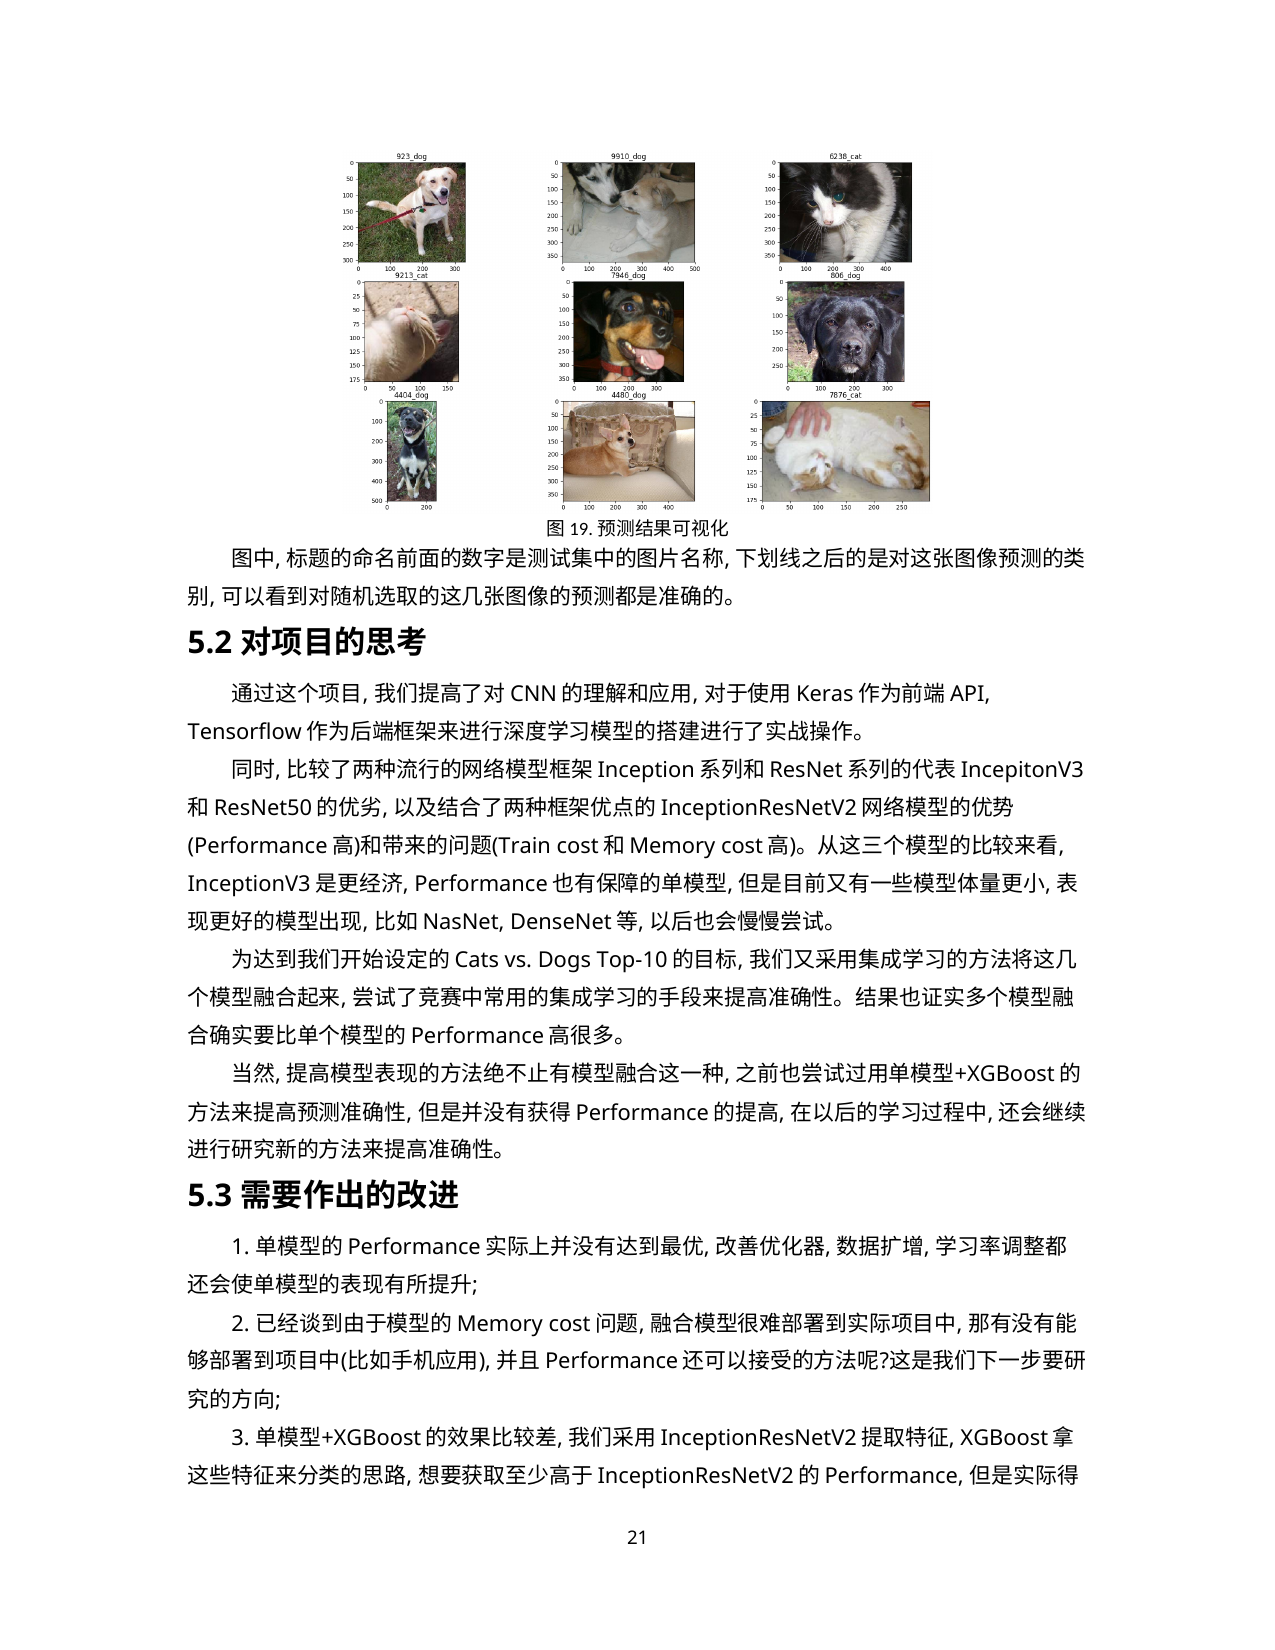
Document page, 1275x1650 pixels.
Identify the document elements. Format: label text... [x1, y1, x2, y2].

picture [341, 150, 934, 514]
text 当然, 提高模型表现的方法绝不止有模型融合这一种, 之前也尝试过用单模型+XGBoost的方法来提高预测准确性, 但是并没有获得Performance的提高, 在以后的学习过程中, 还会继续进行研究新的方法来提高准确性。 [187, 1056, 1087, 1164]
text 2. 已经谈到由于模型的Memory cost问题, 融合模型很难部署到实际项目中, 那有没有能够部署到项目中(比如手机应用), 并且Performance还可以接受的方法呢?这是我们下一步要研究的方向; [187, 1306, 1087, 1413]
text 图19. 预测结果可视化 [187, 514, 1087, 541]
text 1. 单模型的Performance实际上并没有达到最优, 改善优化器, 数据扩增, 学习率调整都还会使单模型的表现有所提升; [187, 1229, 1087, 1299]
subtitle 5.3 需要作出的改进 [187, 1170, 1087, 1216]
text 通过这个项目, 我们提高了对CNN的理解和应用, 对于使用Keras作为前端API, Tensorflow作为后端框架来进行深度学习模型的搭建进行了实战操作。 [187, 676, 1087, 746]
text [187, 1420, 1087, 1489]
subtitle 5.2 对项目的思考 [187, 617, 1087, 662]
text 同时, 比较了两种流行的网络模型框架Inception系列和ResNet系列的代表IncepitonV3和ResNet50的优劣, 以及结合了两种框架优点的InceptionResNetV2网络模型的优势(Performance高)和带来的问题(Train cost和Memory cost高)。从这三个模型的比较来看, InceptionV3是更经济, Performance也有保障的单模型, 但是目前又有一些模型体量更小, 表现更好的模型出现, 比如NasNet, DenseNet等, 以后也会慢慢尝试。 [187, 752, 1087, 936]
text 图中, 标题的命名前面的数字是测试集中的图片名称, 下划线之后的是对这张图像预测的类别, 可以看到对随机选取的这几张图像的预测都是准确的。 [187, 541, 1087, 611]
text 为达到我们开始设定的Cats vs. Dogs Top-10的目标, 我们又采用集成学习的方法将这几个模型融合起来, 尝试了竞赛中常用的集成学习的手段来提高准确性。结果也证实多个模型融合确实要比单个模型的Performance高很多。 [187, 942, 1087, 1050]
